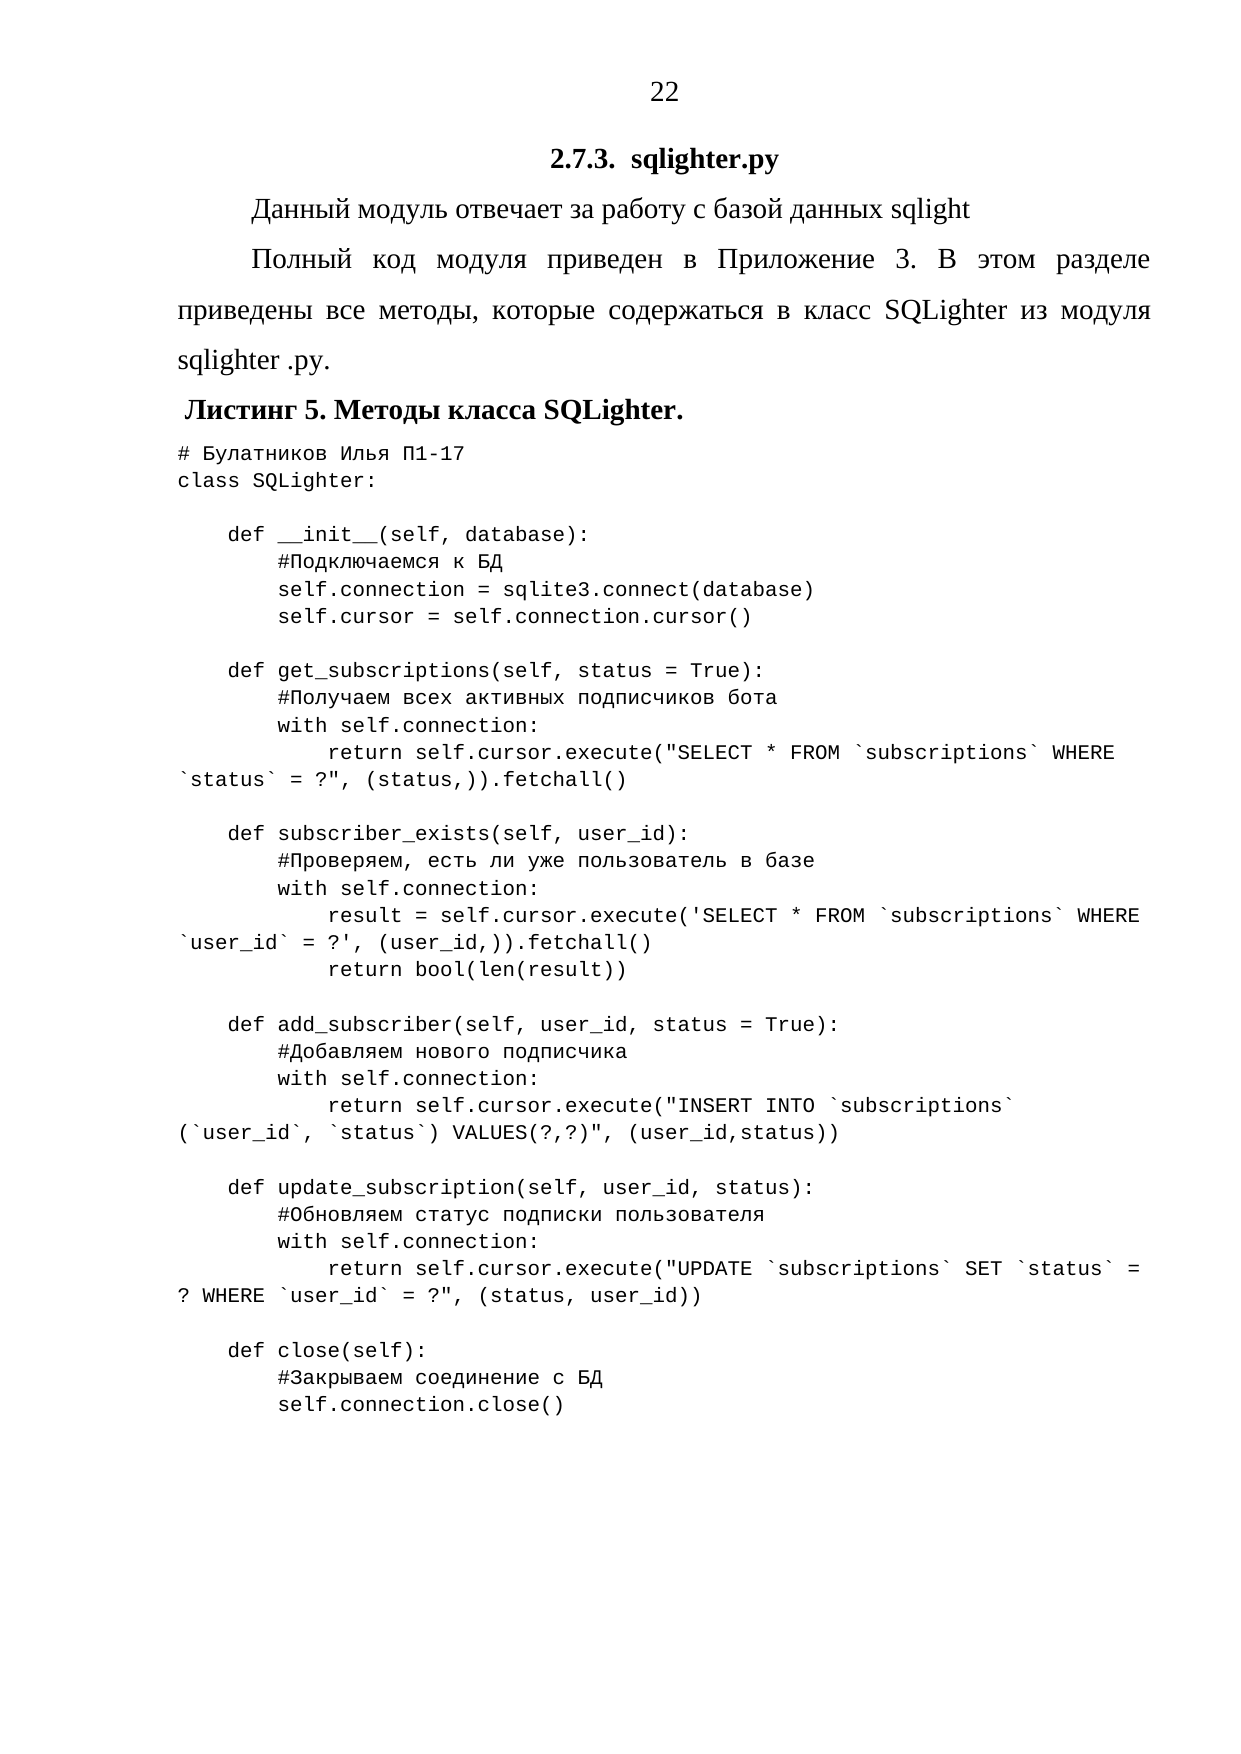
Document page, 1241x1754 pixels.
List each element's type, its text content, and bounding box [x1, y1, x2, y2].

text self.connection.close() [177, 1394, 1152, 1418]
text def __init__(self, database): [177, 524, 1152, 548]
text Полный код модуля приведен в Приложение 3. В этом разделе приведены все методы, которые содержаться в класс SQLighter из модуля sqlighter .py. [177, 241, 1152, 376]
text with self.connection: [177, 1068, 1152, 1092]
text Листинг 5. Методы класса SQLighter. [177, 392, 1152, 426]
text def subscriber_exists(self, user_id): [177, 823, 1152, 847]
text #Добавляем нового подписчика [177, 1041, 1152, 1064]
text # Булатников Илья П1-17 [177, 443, 1152, 466]
text self.connection = sqlite3.connect(database) [177, 579, 1152, 602]
text def add_subscriber(self, user_id, status = True): [177, 1014, 1152, 1037]
text #Проверяем, есть ли уже пользователь в базе [177, 851, 1152, 874]
text def update_subscription(self, user_id, status): [177, 1177, 1152, 1200]
text result = self.cursor.execute('SELECT * FROM `subscriptions` WHERE `user_id` = ?', (user_id,)).fetchall() [177, 905, 1152, 956]
text return self.cursor.execute("INSERT INTO `subscriptions` (`user_id`, `status`) VALUES(?,?)", (user_id,status)) [177, 1095, 1152, 1146]
subtitle sqlighter.py [177, 141, 1152, 174]
text Данный модуль отвечает за работу с базой данных sqlight [177, 191, 1152, 225]
text def get_subscriptions(self, status = True): [177, 660, 1152, 684]
text #Подключаемся к БД [177, 551, 1152, 575]
text #Обновляем статус подписки пользователя [177, 1204, 1152, 1228]
text return self.cursor.execute("UPDATE `subscriptions` SET `status` = ? WHERE `user_id` = ?", (status, user_id)) [177, 1258, 1152, 1309]
text return self.cursor.execute("SELECT * FROM `subscriptions` WHERE `status` = ?", (status,)).fetchall() [177, 742, 1152, 793]
text with self.connection: [177, 878, 1152, 901]
text def close(self): [177, 1340, 1152, 1363]
text self.cursor = self.connection.cursor() [177, 606, 1152, 629]
text class SQLighter: [177, 470, 1152, 493]
text #Получаем всех активных подписчиков бота [177, 687, 1152, 711]
text with self.connection: [177, 1231, 1152, 1255]
text return bool(len(result)) [177, 959, 1152, 983]
text #Закрываем соединение с БД [177, 1367, 1152, 1391]
text with self.connection: [177, 714, 1152, 738]
